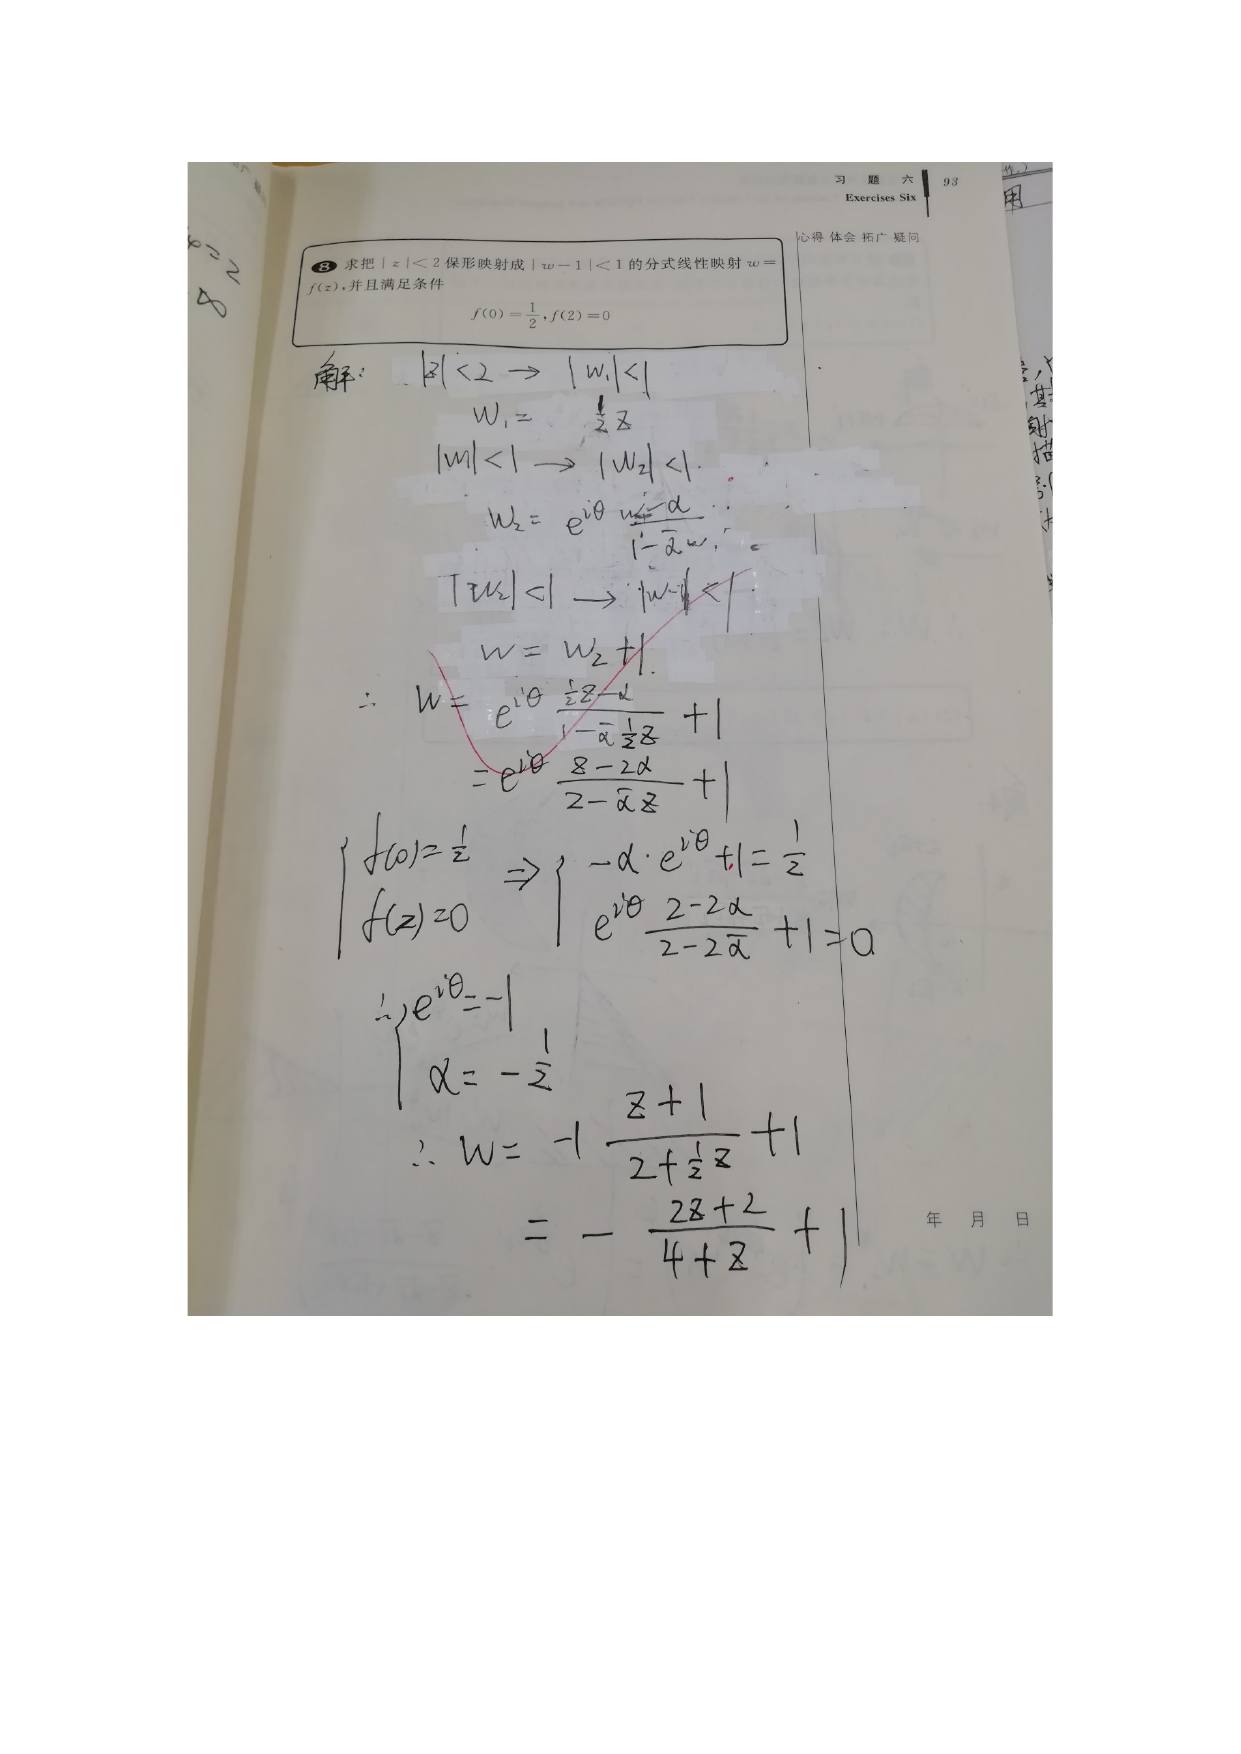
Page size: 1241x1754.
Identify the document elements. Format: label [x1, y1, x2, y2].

picture [187, 162, 1053, 1316]
